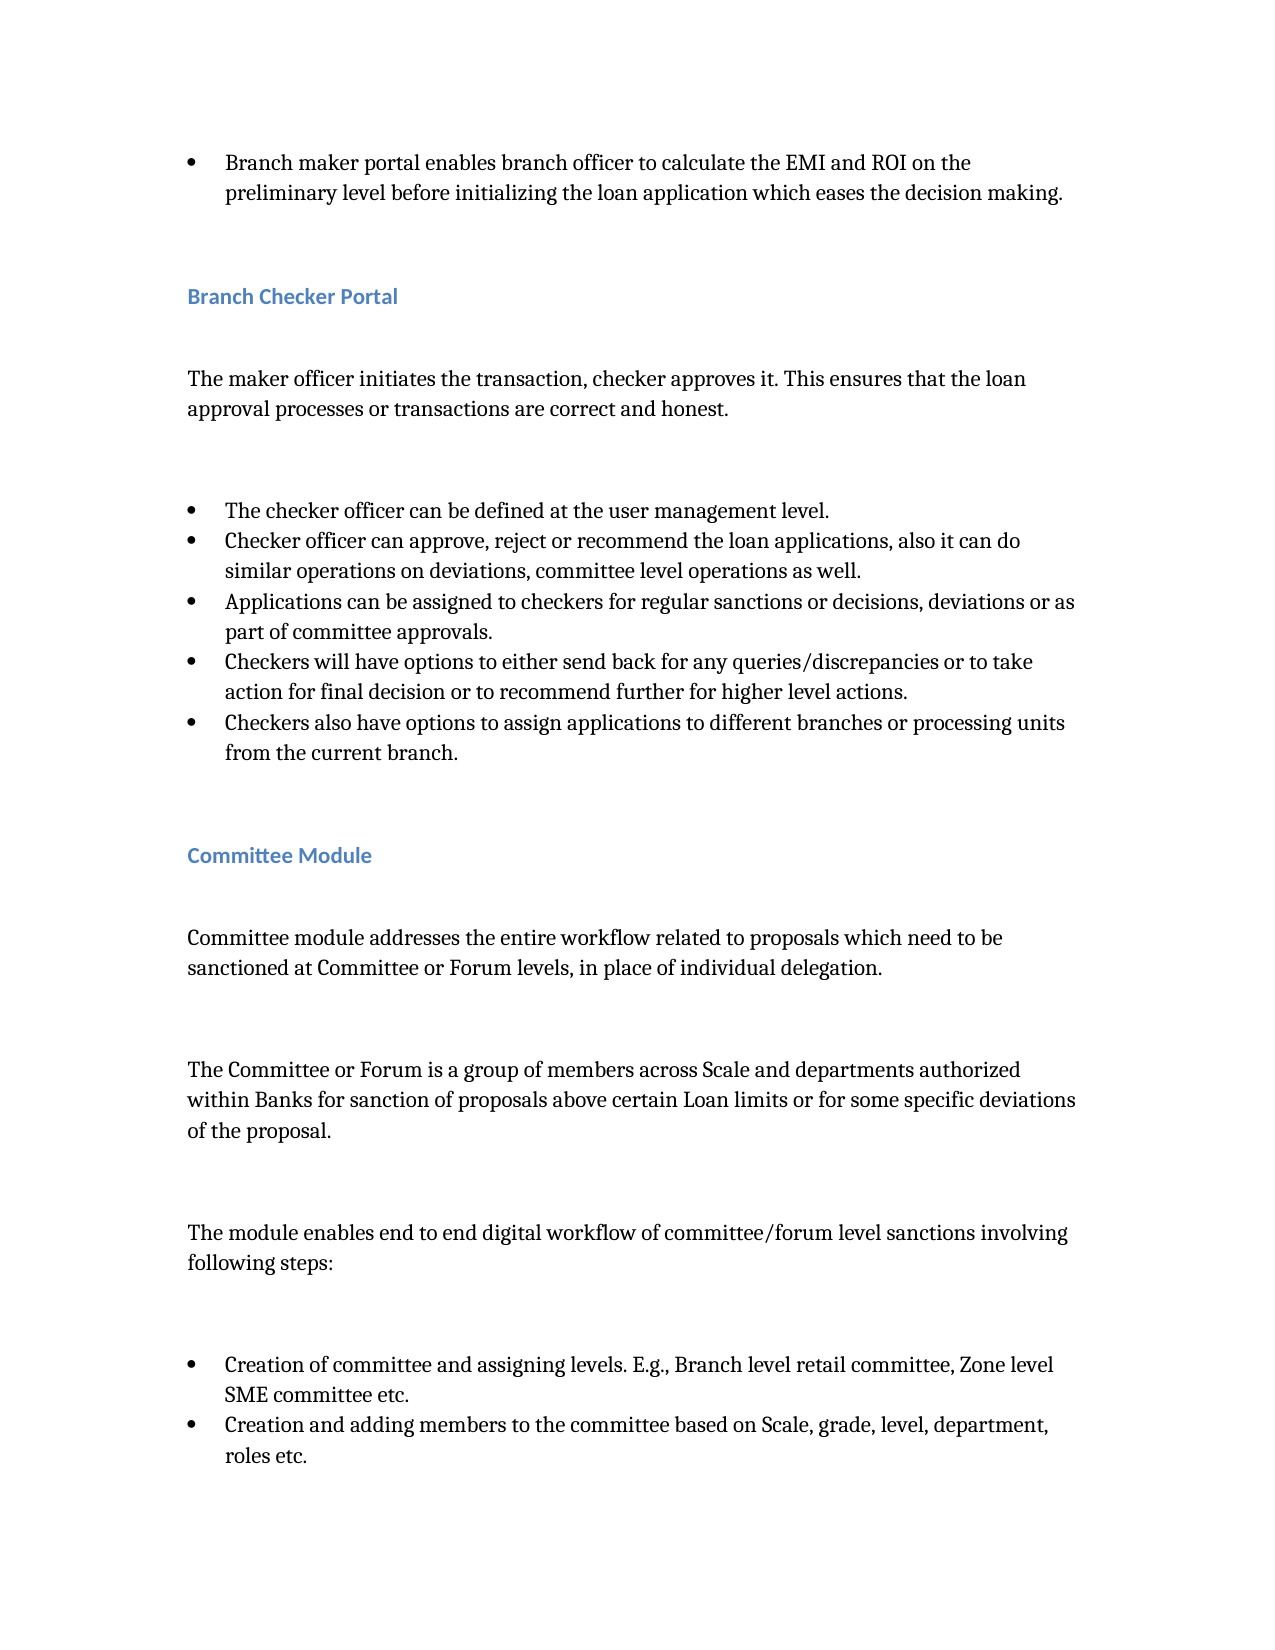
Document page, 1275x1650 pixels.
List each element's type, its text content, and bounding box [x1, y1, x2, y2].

list The checker officer can be defined at the user management level. [187, 498, 1087, 524]
list Checkers will have options to either send back for any queries/discrepancies or to take action for final decision or to recommend further for higher level actions. [187, 649, 1087, 705]
list Branch maker portal enables branch officer to calculate the EMI and ROI on the preliminary level before initializing the loan application which eases the decision making. [187, 150, 1087, 207]
subtitle Committee Module [187, 842, 1087, 869]
text The Committee or Forum is a group of members across Scale and departments authorized within Banks for sanction of proposals above certain Loan limits or for some specific deviations of the proposal. [187, 1057, 1087, 1144]
text Committee module addresses the entire workflow related to proposals which need to be sanctioned at Committee or Forum levels, in place of individual delegation. [187, 925, 1087, 981]
list Checker officer can approve, reject or recommend the loan applications, also it can do similar operations on deviations, committee level operations as well. [187, 528, 1087, 584]
text The module enables end to end digital workflow of committee/forum level sanctions involving following steps: [187, 1219, 1087, 1276]
subtitle Branch Checker Portal [187, 282, 1087, 310]
list Creation and adding members to the committee based on Scale, grade, level, department, roles etc. [187, 1412, 1087, 1469]
list Applications can be assigned to checkers for regular sanctions or decisions, deviations or as part of committee approvals. [187, 588, 1087, 645]
text The maker officer initiates the transaction, checker approves it. This ensures that the loan approval processes or transactions are correct and honest. [187, 366, 1087, 422]
list Creation of committee and assigning levels. E.g., Branch level retail committee, Zone level SME committee etc. [187, 1352, 1087, 1408]
list Checkers also have options to assign applications to different branches or processing units from the current branch. [187, 709, 1087, 766]
